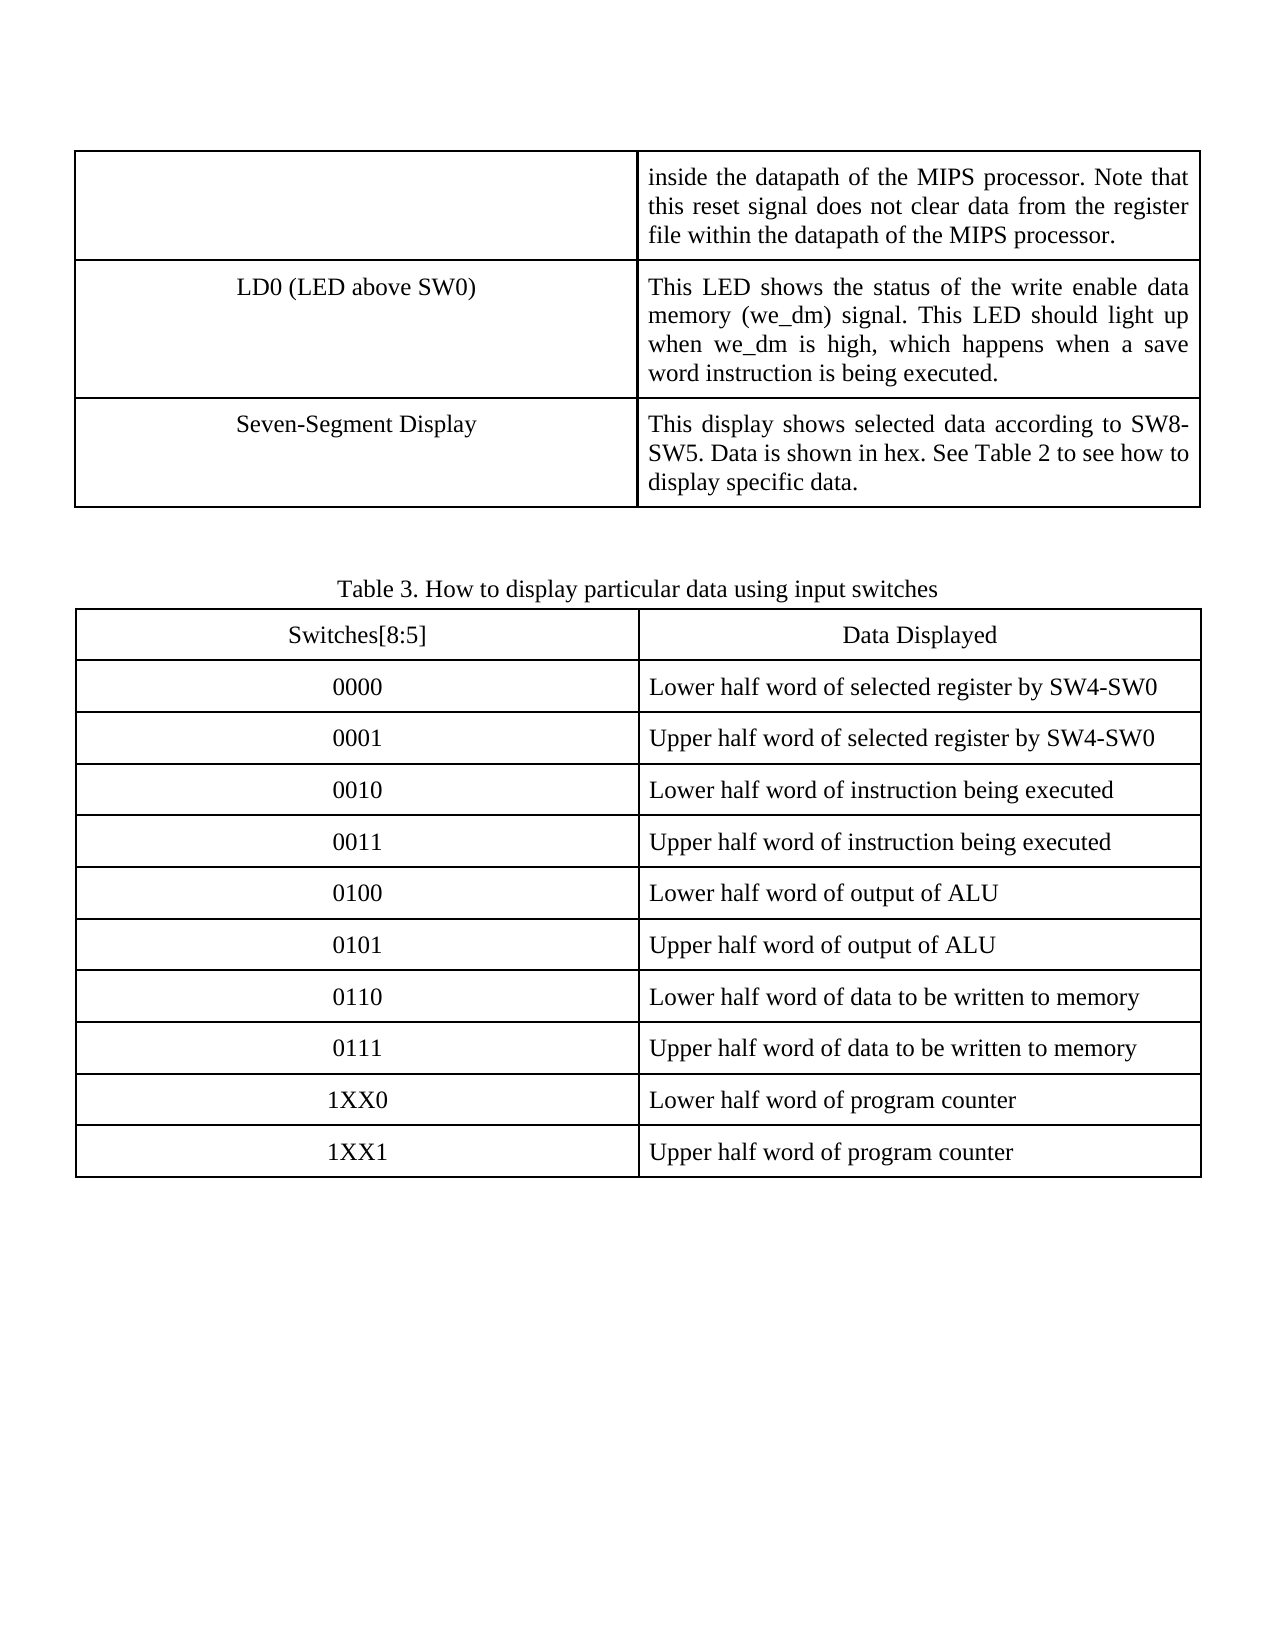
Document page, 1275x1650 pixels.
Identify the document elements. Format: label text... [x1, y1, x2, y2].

table_cell Upper half word of program counter [640, 1126, 1200, 1176]
table_cell Lower half word of data to be written to memory [640, 971, 1200, 1021]
table_cell Lower half word of program counter [640, 1075, 1200, 1124]
table_cell Upper half word of output of ALU [640, 920, 1200, 969]
table_cell Upper half word of selected register by SW4-SW0 [640, 713, 1200, 762]
text Table 3. How to display particular data using input switches [75, 574, 1200, 603]
table_header Data Displayed [640, 610, 1200, 659]
table_cell Lower half word of output of ALU [640, 868, 1200, 917]
table_cell This LED shows the status of the write enable data memory (we_dm) signal. This LED should light up when we_dm is high, which happens when a save word instruction is being executed. [639, 261, 1199, 397]
table_header Switches[8:5] [77, 610, 638, 659]
table_cell Upper half word of instruction being executed [640, 816, 1200, 866]
table_cell 0101 [77, 920, 638, 969]
table_cell 0001 [77, 713, 638, 762]
table_cell Seven-Segment Display [76, 399, 636, 506]
table_cell This display shows selected data according to SW8-SW5. Data is shown in hex. See Table 2 to see how to display specific data. [639, 399, 1199, 506]
table_cell Lower half word of selected register by SW4-SW0 [640, 661, 1200, 711]
table_cell 0011 [77, 816, 638, 866]
table_cell Upper half word of data to be written to memory [640, 1023, 1200, 1072]
table_cell 0110 [77, 971, 638, 1021]
table_cell 0111 [77, 1023, 638, 1072]
table_cell 0100 [77, 868, 638, 917]
table_cell Lower half word of instruction being executed [640, 765, 1200, 814]
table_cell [639, 152, 1199, 259]
table_cell 0010 [77, 765, 638, 814]
table_cell LD0 (LED above SW0) [76, 261, 636, 397]
table_cell 0000 [77, 661, 638, 711]
table_cell 1XX1 [77, 1126, 638, 1176]
table_cell 1XX0 [77, 1075, 638, 1124]
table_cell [76, 152, 636, 259]
